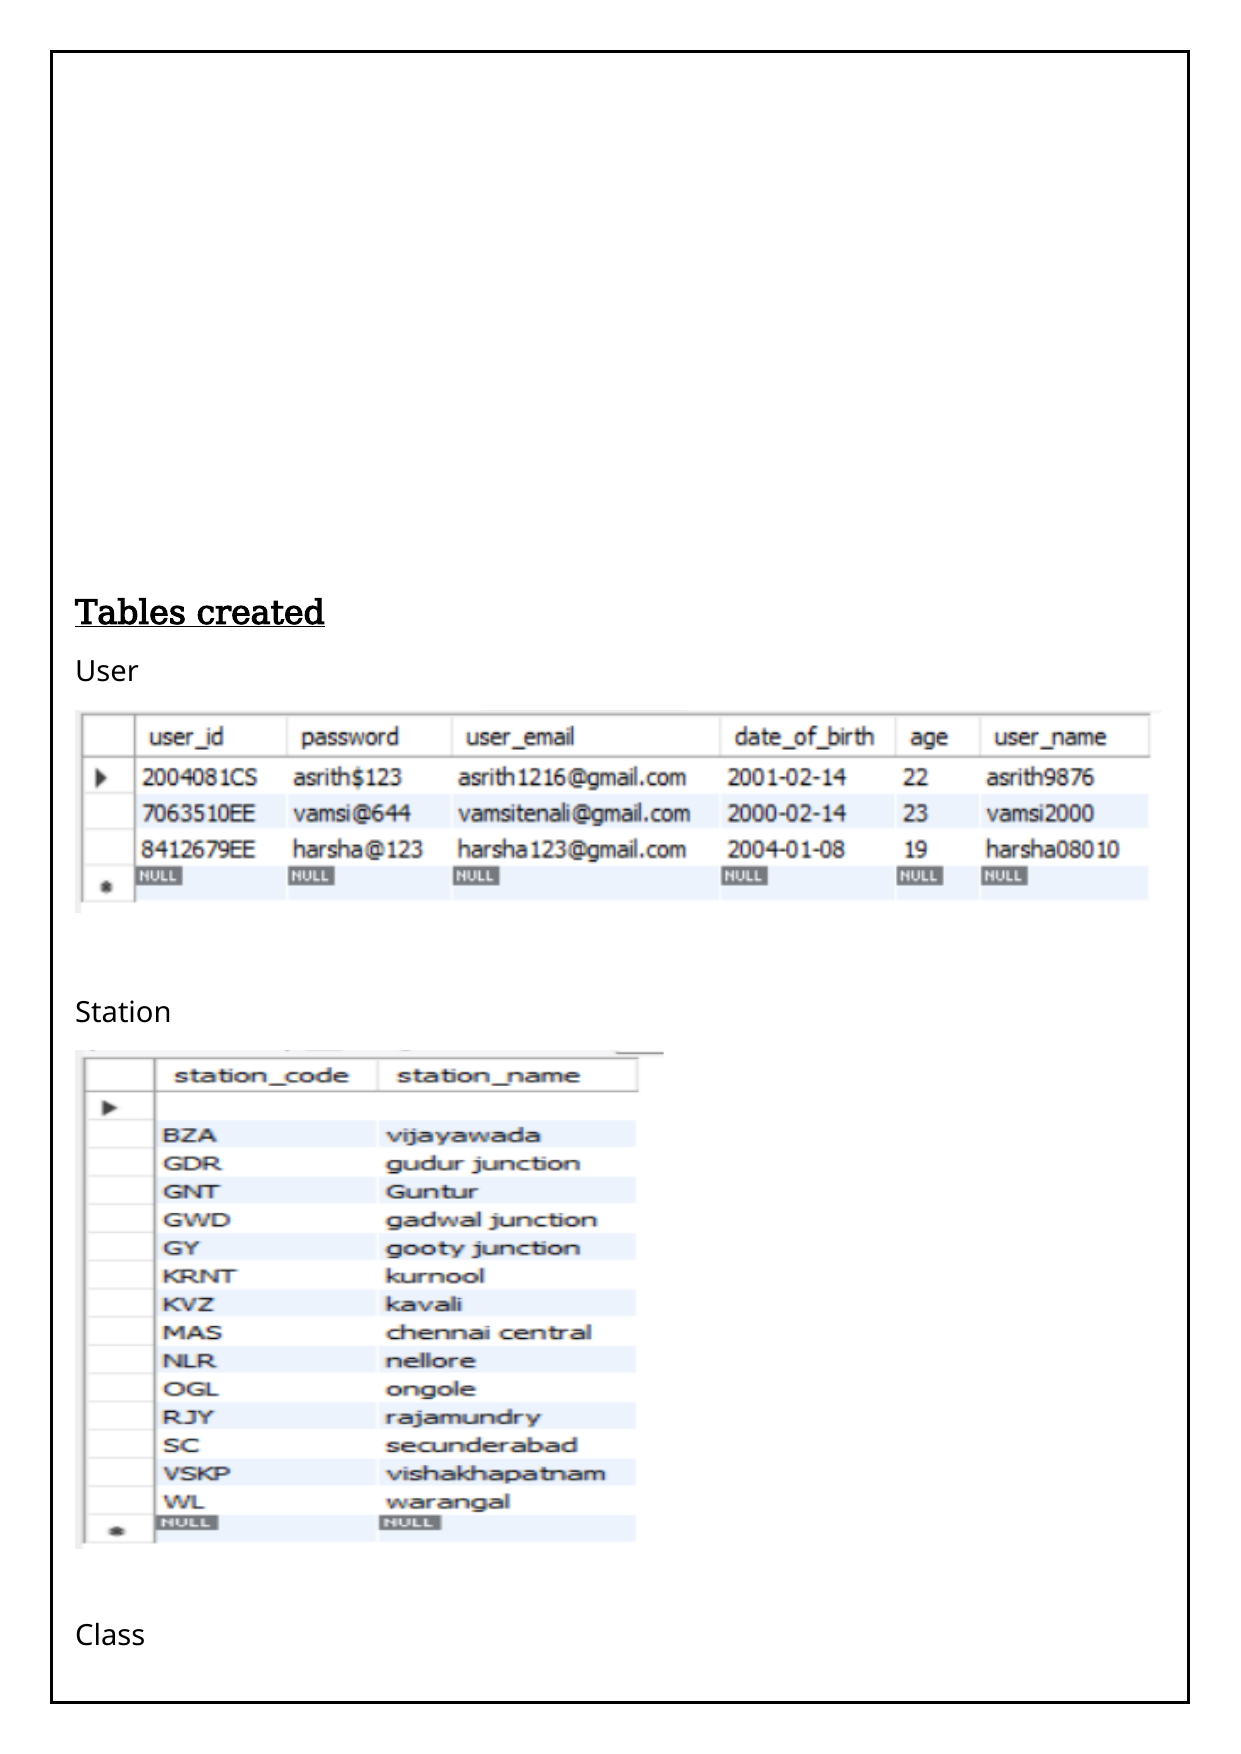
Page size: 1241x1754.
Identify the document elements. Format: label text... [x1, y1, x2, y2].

text Class [75, 1614, 1165, 1654]
text Tables created [75, 591, 1165, 631]
picture [75, 1050, 664, 1549]
text User [75, 650, 1165, 690]
text Station [75, 991, 1165, 1031]
picture [75, 710, 1162, 913]
